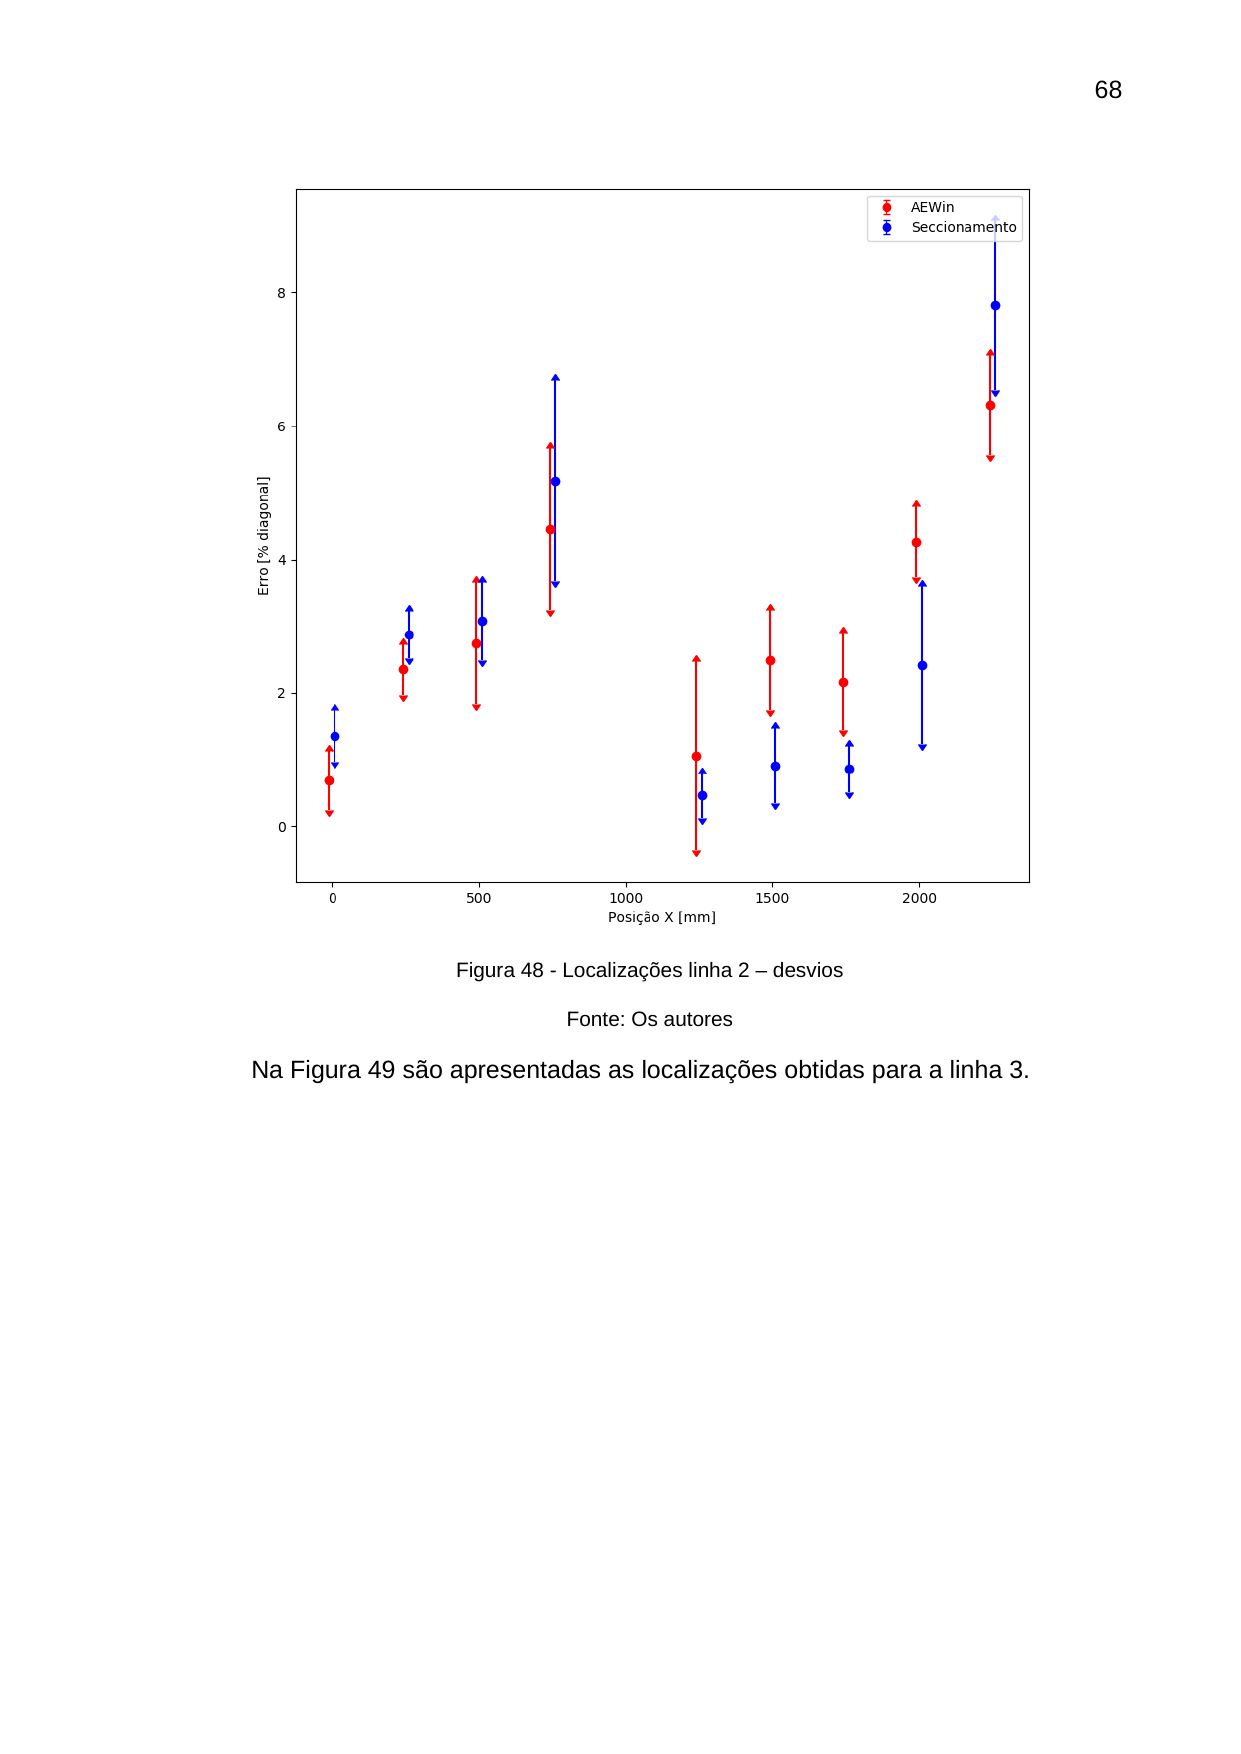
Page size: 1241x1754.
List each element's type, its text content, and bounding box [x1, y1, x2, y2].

text Figura 48 - Localizações linha 2 – desvios [177, 958, 1122, 982]
text Fonte: Os autores [177, 1007, 1122, 1031]
picture [177, 177, 1123, 932]
text Na Figura 49 são apresentadas as localizações obtidas para a linha 3. [177, 1055, 1122, 1084]
